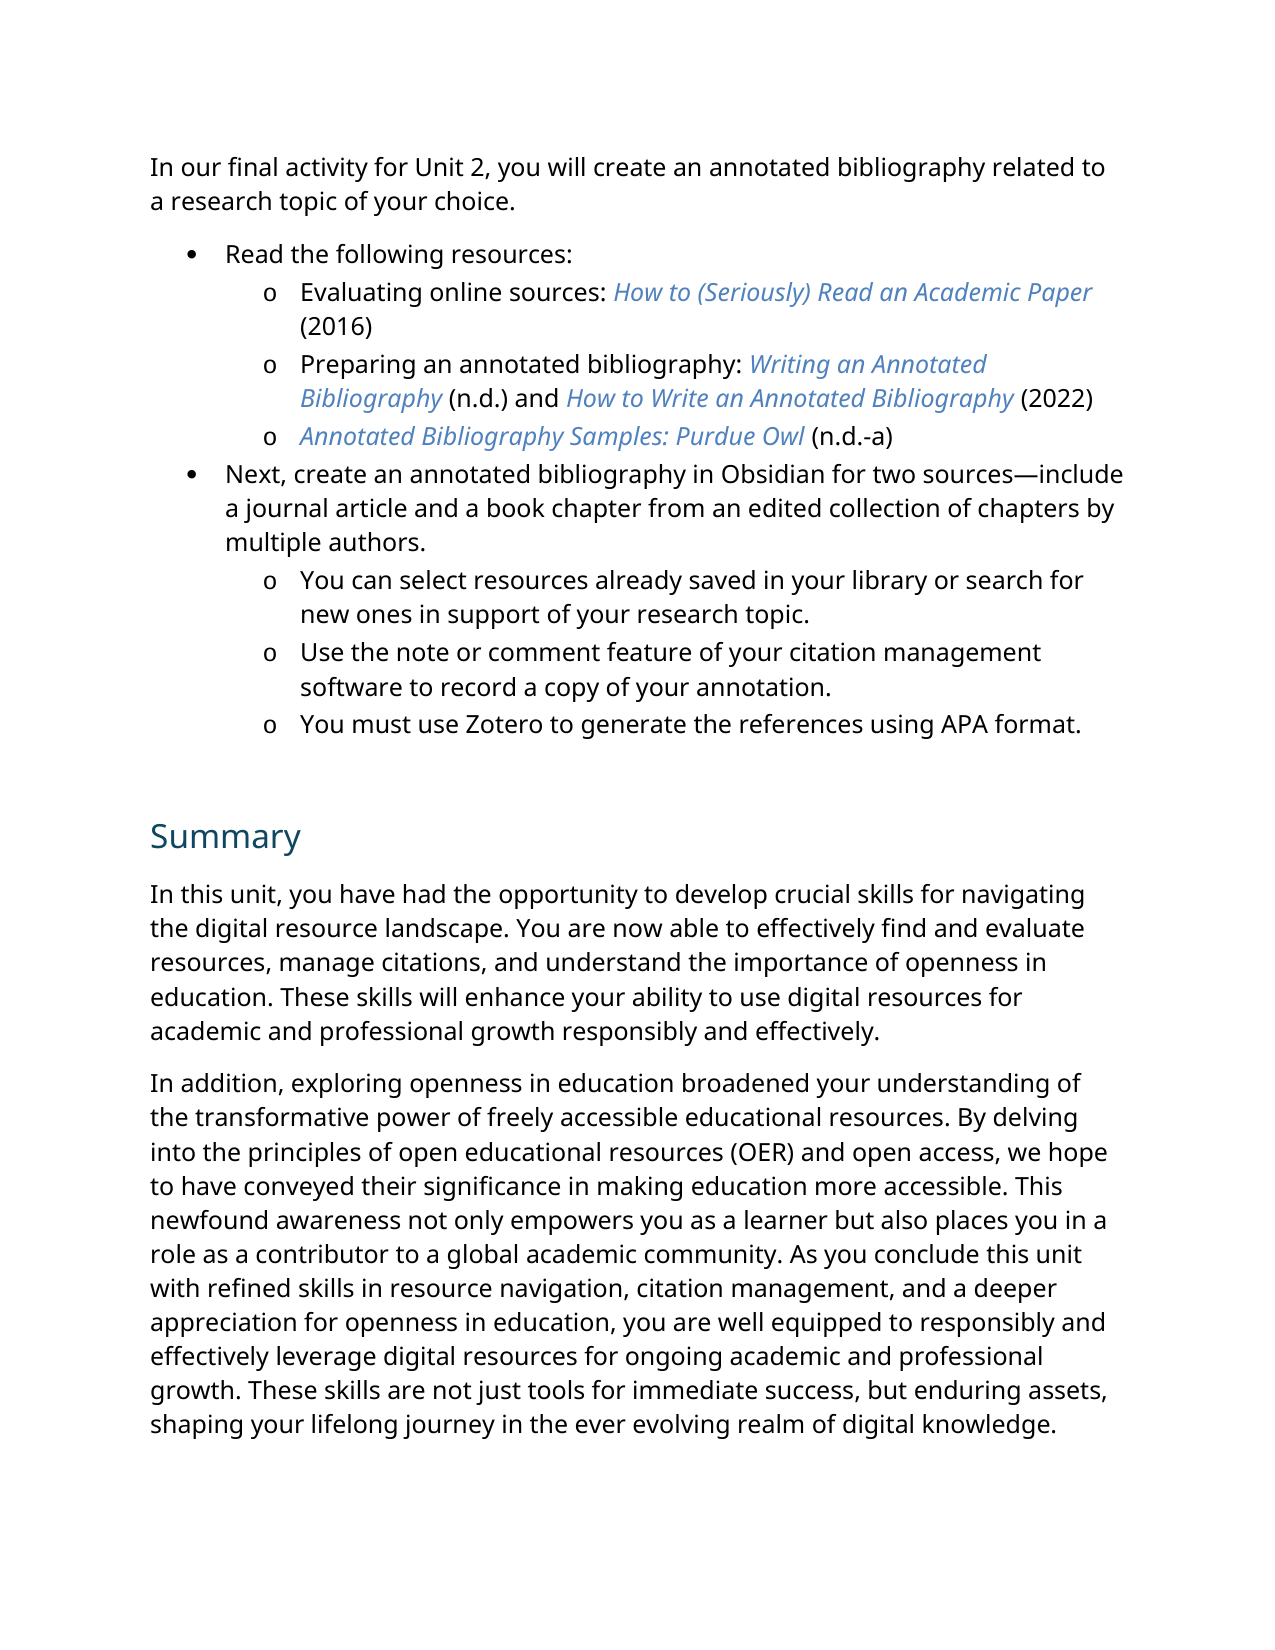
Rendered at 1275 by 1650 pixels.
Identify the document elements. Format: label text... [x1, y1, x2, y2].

text In this unit, you have had the opportunity to develop crucial skills for navigating the digital resource landscape. You are now able to effectively find and evaluate resources, manage citations, and understand the importance of openness in education. These skills will enhance your ability to use digital resources for academic and professional growth responsibly and effectively. [150, 877, 1125, 1047]
list Next, create an annotated bibliography in Obsidian for two sources—include a journal article and a book chapter from an edited collection of chapters by multiple authors. [187, 457, 1125, 559]
subtitle Summary [150, 813, 1125, 858]
list Preparing an annotated bibliography: Writing an Annotated Bibliography (n.d.) and How to Write an Annotated Bibliography (2022) [262, 347, 1125, 415]
list Evaluating online sources: How to (Seriously) Read an Academic Paper (2016) [262, 275, 1125, 343]
list You can select resources already saved in your library or search for new ones in support of your research topic. [262, 563, 1125, 631]
list Use the note or comment feature of your citation management software to record a copy of your annotation. [262, 635, 1125, 703]
text In our final activity for Unit 2, you will create an annotated bibliography related to a research topic of your choice. [150, 150, 1125, 218]
list Read the following resources: [187, 237, 1125, 271]
list You must use Zotero to generate the references using APA format. [262, 707, 1125, 741]
list Annotated Bibliography Samples: Purdue Owl (n.d.-a) [262, 419, 1125, 453]
text In addition, exploring openness in education broadened your understanding of the transformative power of freely accessible educational resources. By delving into the principles of open educational resources (OER) and open access, we hope to have conveyed their significance in making education more accessible. This newfound awareness not only empowers you as a learner but also places you in a role as a contributor to a global academic community. As you conclude this unit with refined skills in resource navigation, citation management, and a deeper appreciation for openness in education, you are well equipped to responsibly and effectively leverage digital resources for ongoing academic and professional growth. These skills are not just tools for immediate success, but enduring assets, shaping your lifelong journey in the ever evolving realm of digital knowledge. [150, 1066, 1125, 1441]
